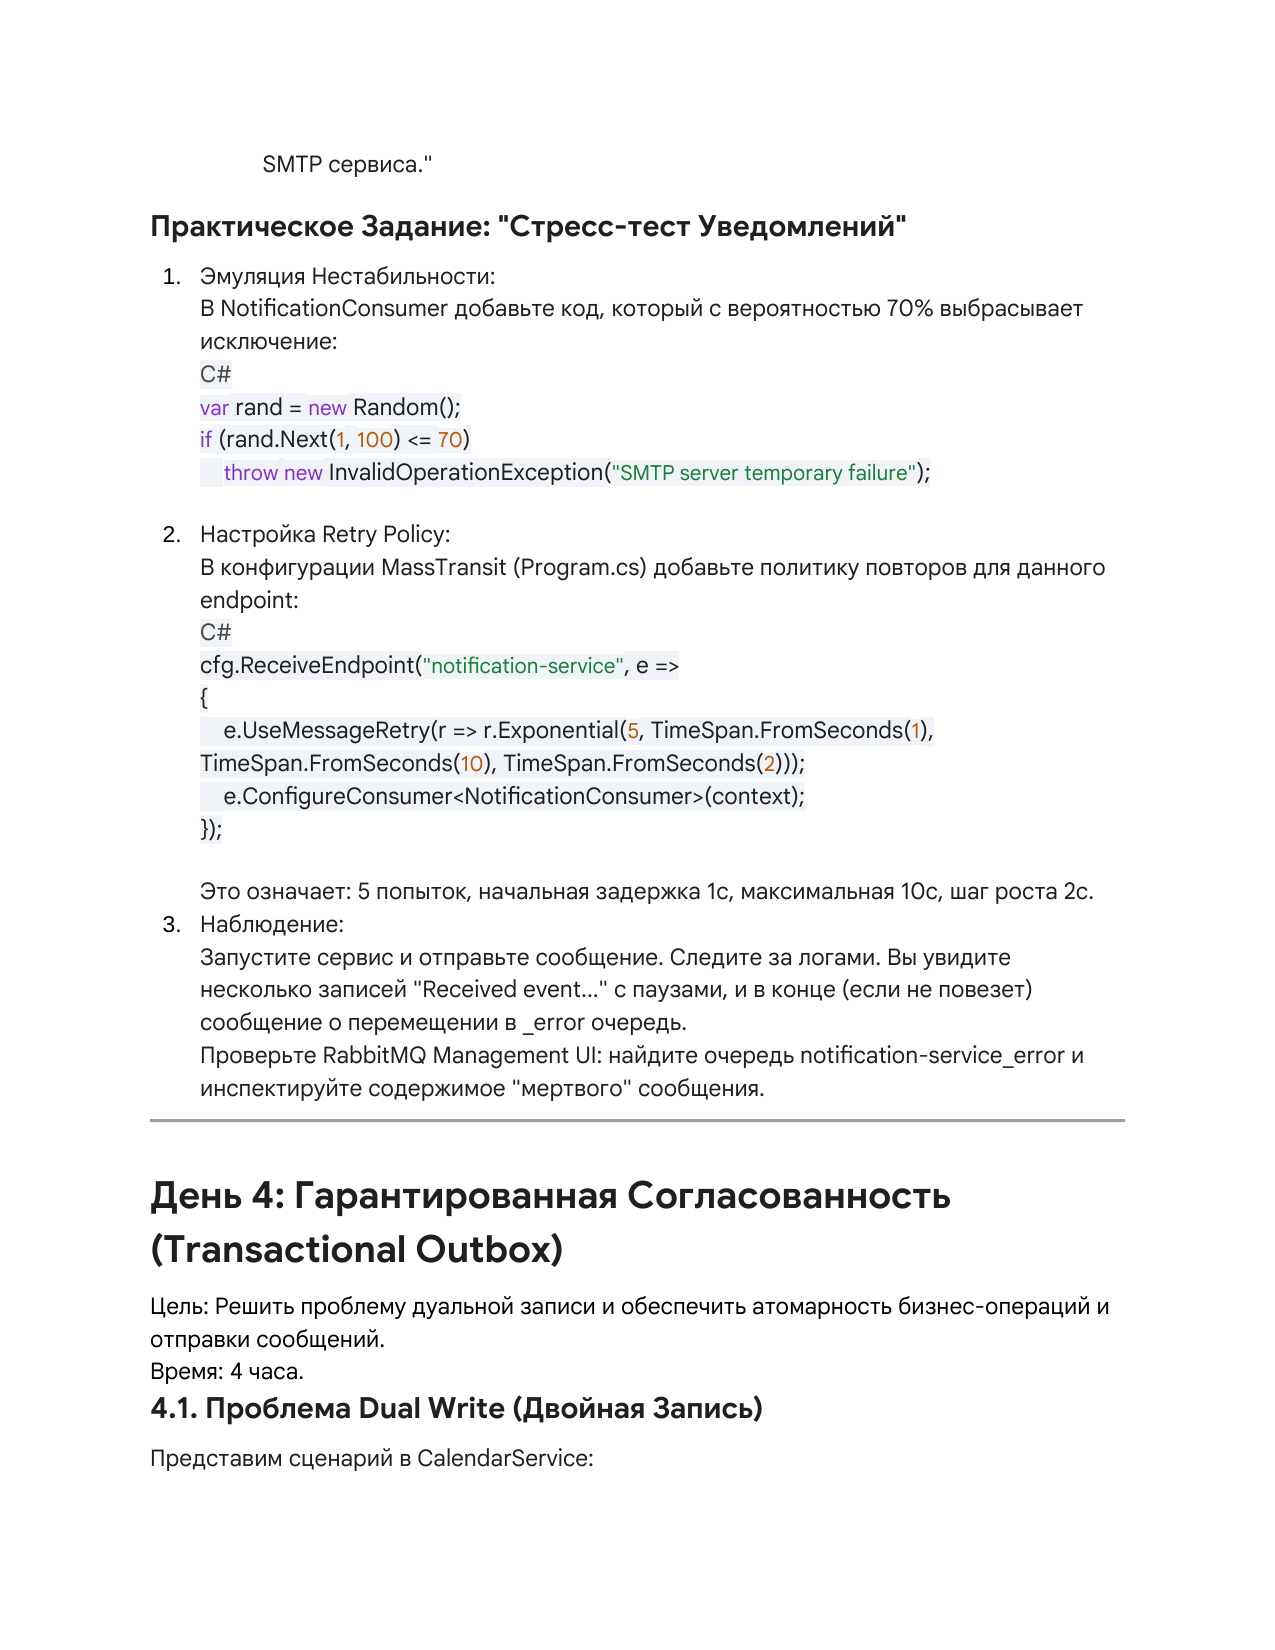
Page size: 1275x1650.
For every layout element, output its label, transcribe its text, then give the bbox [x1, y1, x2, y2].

list Настройка Retry Policy: В конфигурации MassTransit (Program.cs) добавьте политику повторов для данного endpoint: C# cfg.ReceiveEndpoint("notification-service", e => { e.UseMessageRetry(r => r.Exponential(5, TimeSpan.FromSeconds(1), TimeSpan.FromSeconds(10), TimeSpan.FromSeconds(2))); e.ConfigureConsumer<NotificationConsumer>(context); }); Это означает: 5 попыток, начальная задержка 1с, максимальная 10с, шаг роста 2с. [162, 521, 1125, 906]
list Наблюдение: Запустите сервис и отправьте сообщение. Следите за логами. Вы увидите несколько записей "Received event..." с паузами, и в конце (если не повезет) сообщение о перемещении в _error очередь. Проверьте RabbitMQ Management UI: найдите очередь notification-service_error и инспектируйте содержимое "мертвого" сообщения. [162, 910, 1125, 1103]
text Представим сценарий в CalendarService: [150, 1444, 1125, 1473]
subtitle 4.1. Проблема Dual Write (Двойная Запись) [150, 1390, 1125, 1427]
list Эмуляция Нестабильности: В NotificationConsumer добавьте код, который с вероятностью 70% выбрасывает исключение: C# var rand = new Random(); if (rand.Next(1, 100) <= 70) throw new InvalidOperationException("SMTP server temporary failure"); [162, 262, 1125, 517]
subtitle Практическое Задание: "Стресс-тест Уведомлений" [150, 208, 1125, 244]
subtitle День 4: Гарантированная Согласованность (Transactional Outbox) [150, 1123, 1125, 1273]
text Время: 4 часа. [150, 1358, 1125, 1386]
text Цель: Решить проблему дуальной записи и обеспечить атомарность бизнес-операций и отправки сообщений. [150, 1292, 1125, 1354]
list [225, 150, 1062, 179]
